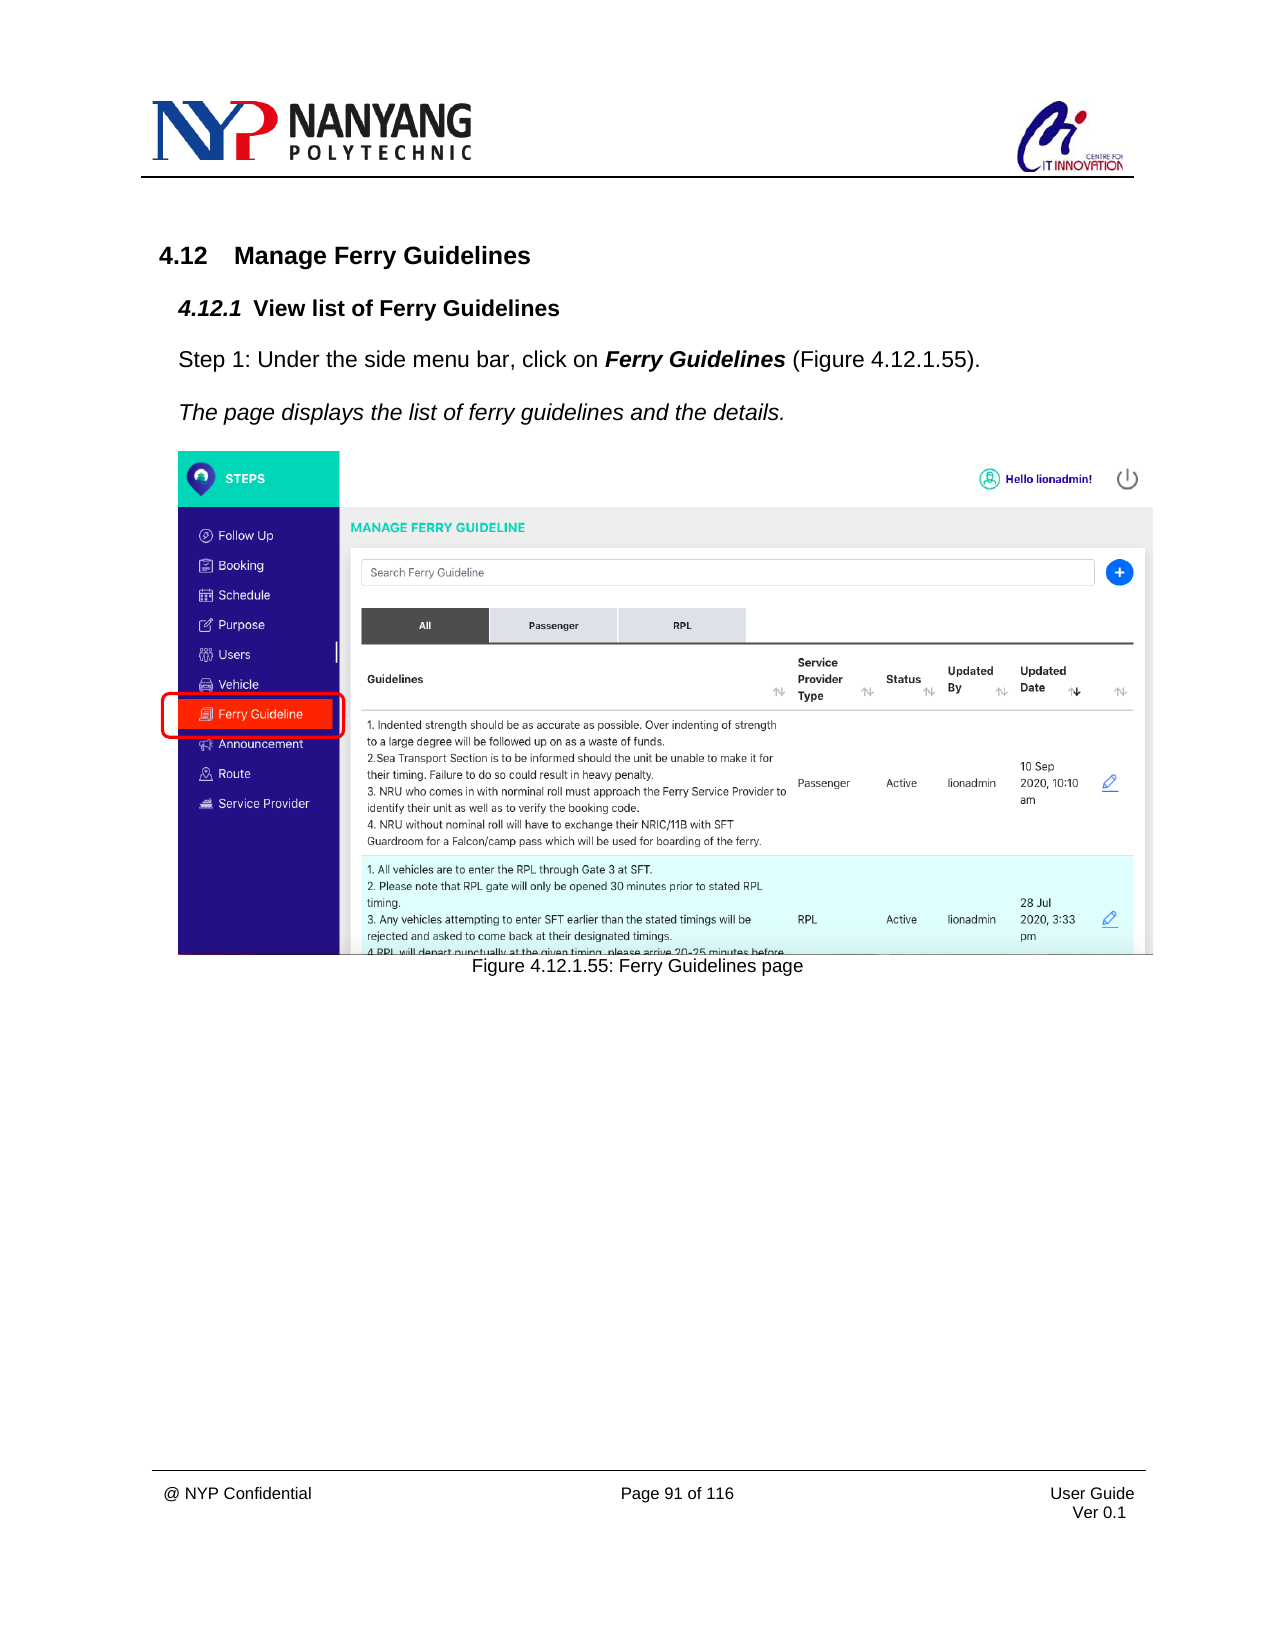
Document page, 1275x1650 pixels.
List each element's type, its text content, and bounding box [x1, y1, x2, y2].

picture [152, 101, 471, 160]
subtitle Manage Ferry Guidelines [159, 241, 1125, 270]
text The page displays the list of ferry guidelines and the details. [178, 399, 1125, 425]
subtitle View list of Ferry Guidelines [178, 295, 1125, 321]
picture [178, 696, 342, 735]
picture [178, 451, 1154, 955]
